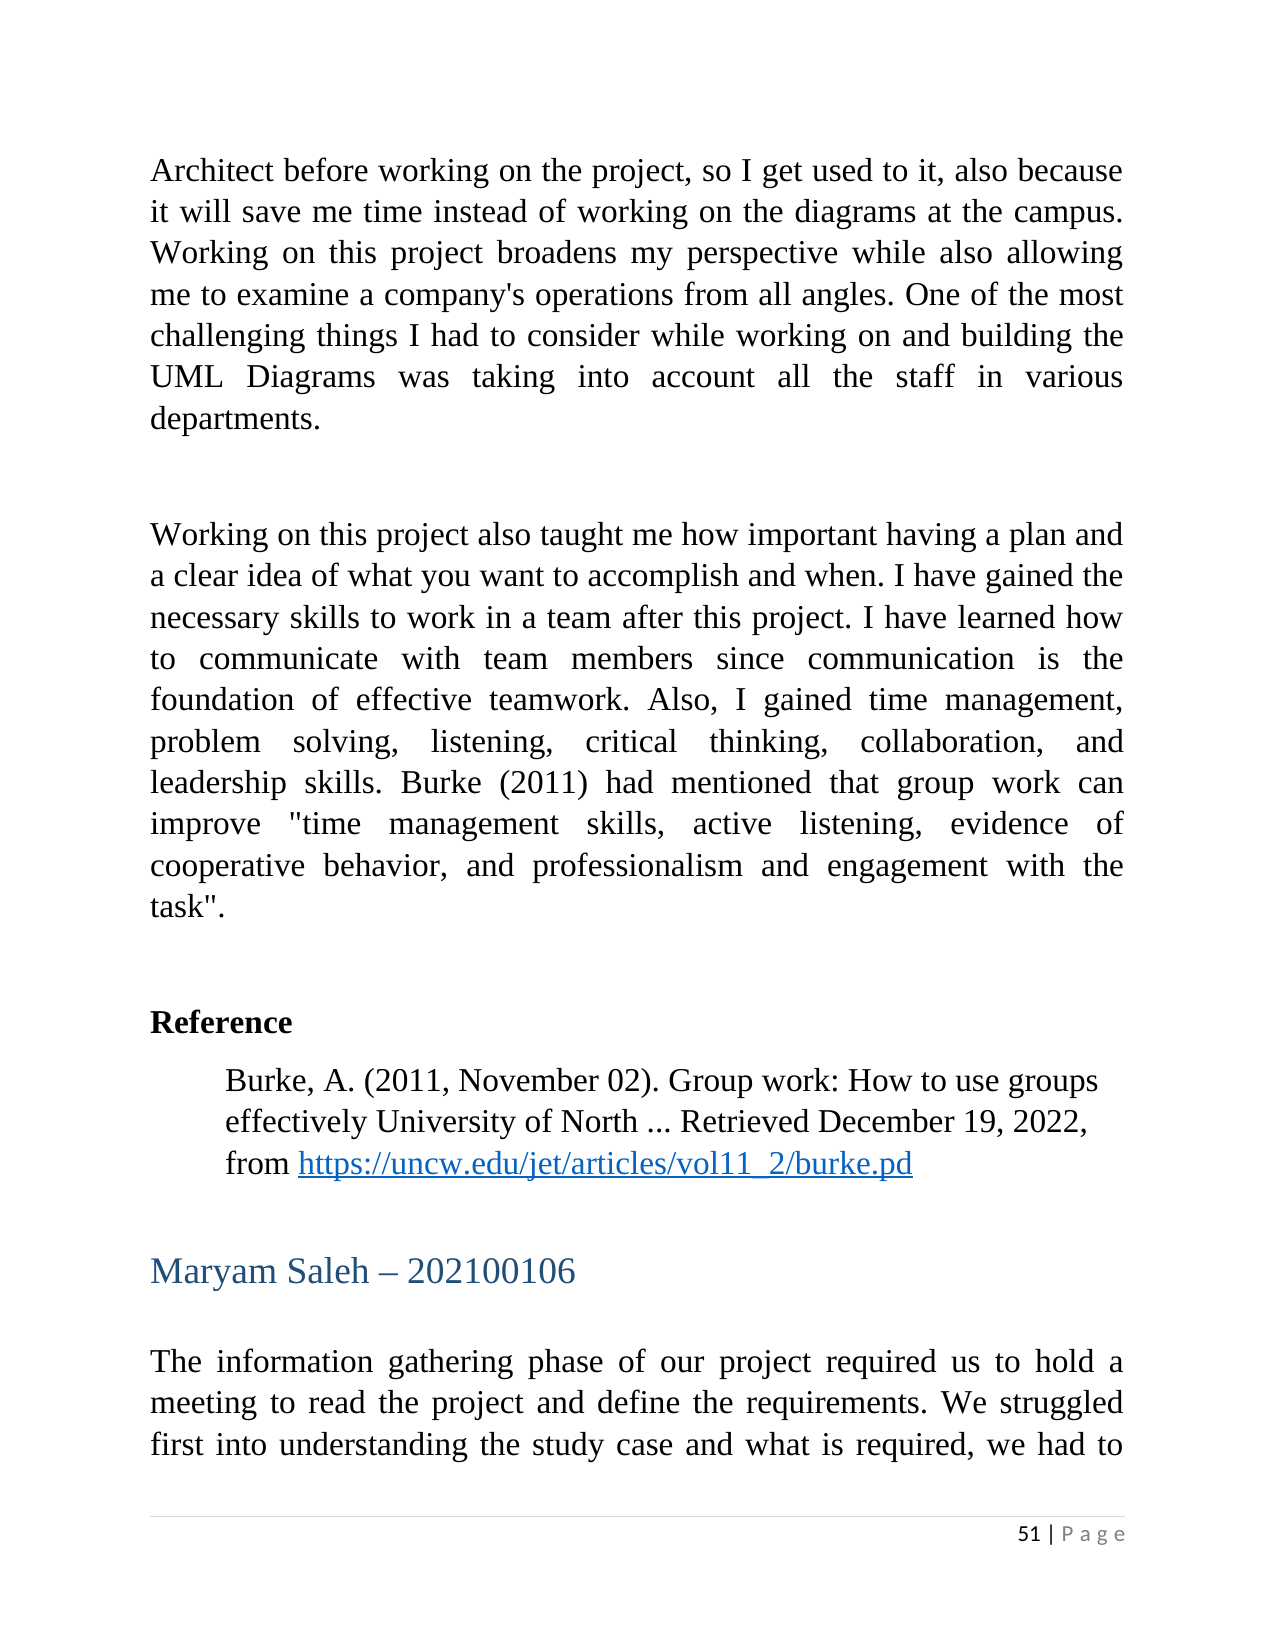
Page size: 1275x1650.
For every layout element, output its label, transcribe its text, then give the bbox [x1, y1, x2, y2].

text Burke, A. (2011, November 02). Group work: How to use groups effectively University of North ... Retrieved December 19, 2022, from https://uncw.edu/jet/articles/vol11_2/burke.pd [225, 1060, 1125, 1181]
subtitle Maryam Saleh – 202100106 [150, 1248, 1125, 1291]
text Working on this project also taught me how important having a plan and a clear idea of what you want to accomplish and when. I have gained the necessary skills to work in a team after this project. I have learned how to communicate with team members since communication is the foundation of effective teamwork. Also, I gained time management, problem solving, listening, critical thinking, collaboration, and leadership skills. Burke (2011) had mentioned that group work can improve "time management skills, active listening, evidence of cooperative behavior, and professionalism and engagement with the task". [150, 514, 1125, 925]
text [150, 1341, 1125, 1462]
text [150, 150, 1125, 436]
text Reference [150, 1002, 1125, 1041]
